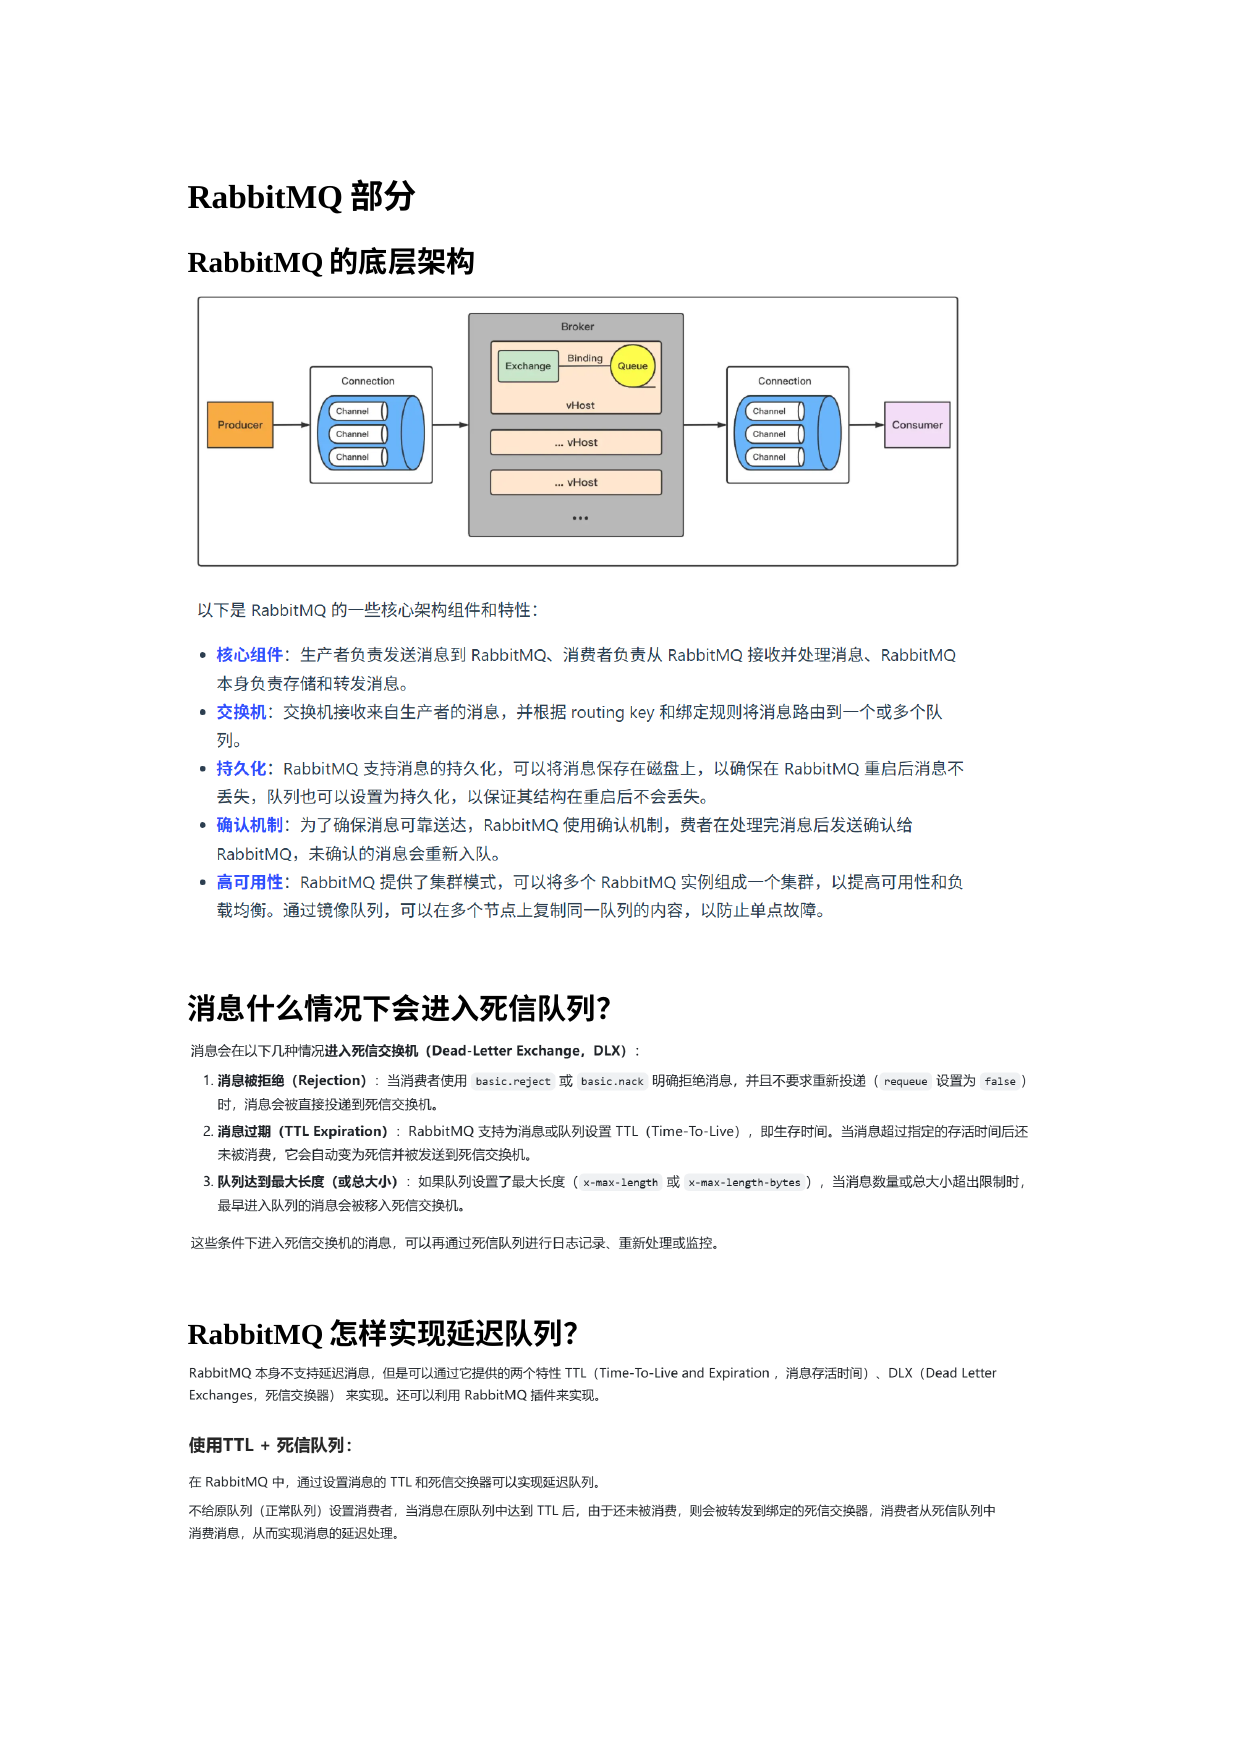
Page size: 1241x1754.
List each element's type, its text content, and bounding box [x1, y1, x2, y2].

subtitle RabbitMQ的底层架构 [187, 227, 1053, 292]
subtitle RabbitMQ怎样实现延迟队列？ [187, 1299, 1053, 1364]
subtitle RabbitMQ部分 [187, 162, 1053, 227]
picture [187, 1039, 1032, 1256]
picture [187, 292, 974, 929]
subtitle 消息什么情况下会进入死信队列？ [187, 974, 1053, 1039]
picture [187, 1364, 1000, 1549]
